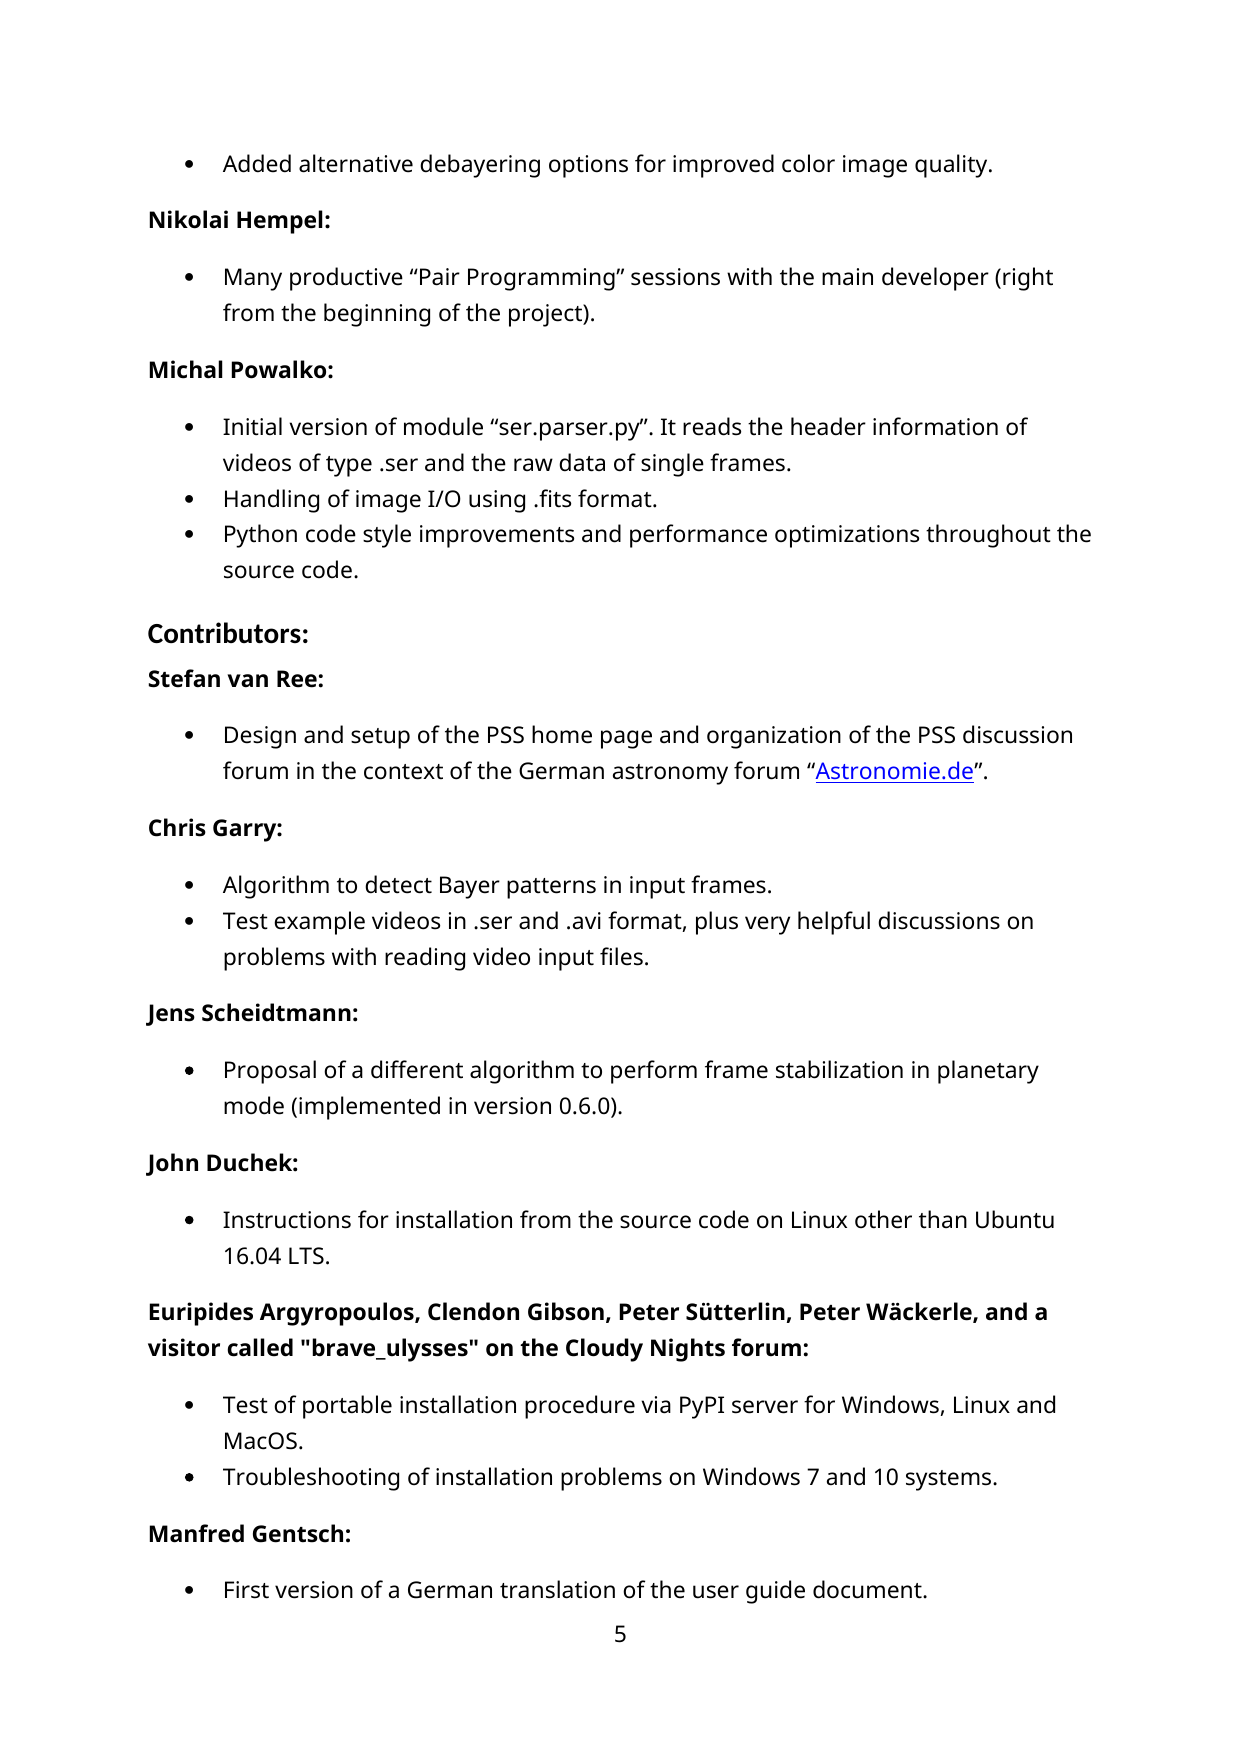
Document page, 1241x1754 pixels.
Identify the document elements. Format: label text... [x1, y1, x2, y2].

text Stefan van Ree: [148, 662, 1093, 694]
list Test example videos in .ser and .avi format, plus very helpful discussions on problems with reading video input files. [185, 905, 1093, 972]
text Jens Scheidtmann: [148, 997, 1093, 1029]
text Michal Powalko: [148, 354, 1093, 385]
list Proposal of a different algorithm to perform frame stabilization in planetary mode (implemented in version 0.6.0). [185, 1054, 1093, 1121]
list Python code style improvements and performance optimizations throughout the source code. [185, 518, 1093, 586]
list Initial version of module “ser.parser.py”. It reads the header information of videos of type .ser and the raw data of single frames. [185, 411, 1093, 478]
list Test of portable installation procedure via PyPI server for Windows, Linux and MacOS. [185, 1389, 1093, 1456]
list Added alternative debayering options for improved color image quality. [185, 148, 1093, 179]
text Euripides Argyropoulos, Clendon Gibson, Peter Sütterlin, Peter Wäckerle, and a visitor called "brave_ulysses" on the Cloudy Nights forum: [148, 1296, 1093, 1363]
text Chris Garry: [148, 812, 1093, 843]
text John Duchek: [148, 1147, 1093, 1178]
text Manfred Gentsch: [148, 1518, 1093, 1549]
list Design and setup of the PSS home page and organization of the PSS discussion forum in the context of the German astronomy forum “Astronomie.de”. [185, 719, 1093, 786]
list First version of a German translation of the user guide document. [185, 1574, 1093, 1606]
list Instructions for installation from the source code on Linux other than Ubuntu 16.04 LTS. [185, 1204, 1093, 1271]
list Algorithm to detect Bayer patterns in input frames. [185, 869, 1093, 900]
list Many productive “Pair Programming” sessions with the main developer (right from the beginning of the project). [185, 261, 1093, 328]
list Handling of image I/O using .fits format. [185, 482, 1093, 514]
list Troubleshooting of installation problems on Windows 7 and 10 systems. [185, 1461, 1093, 1492]
text Nikolai Hempel: [148, 204, 1093, 236]
subtitle Contributors: [148, 615, 1093, 651]
